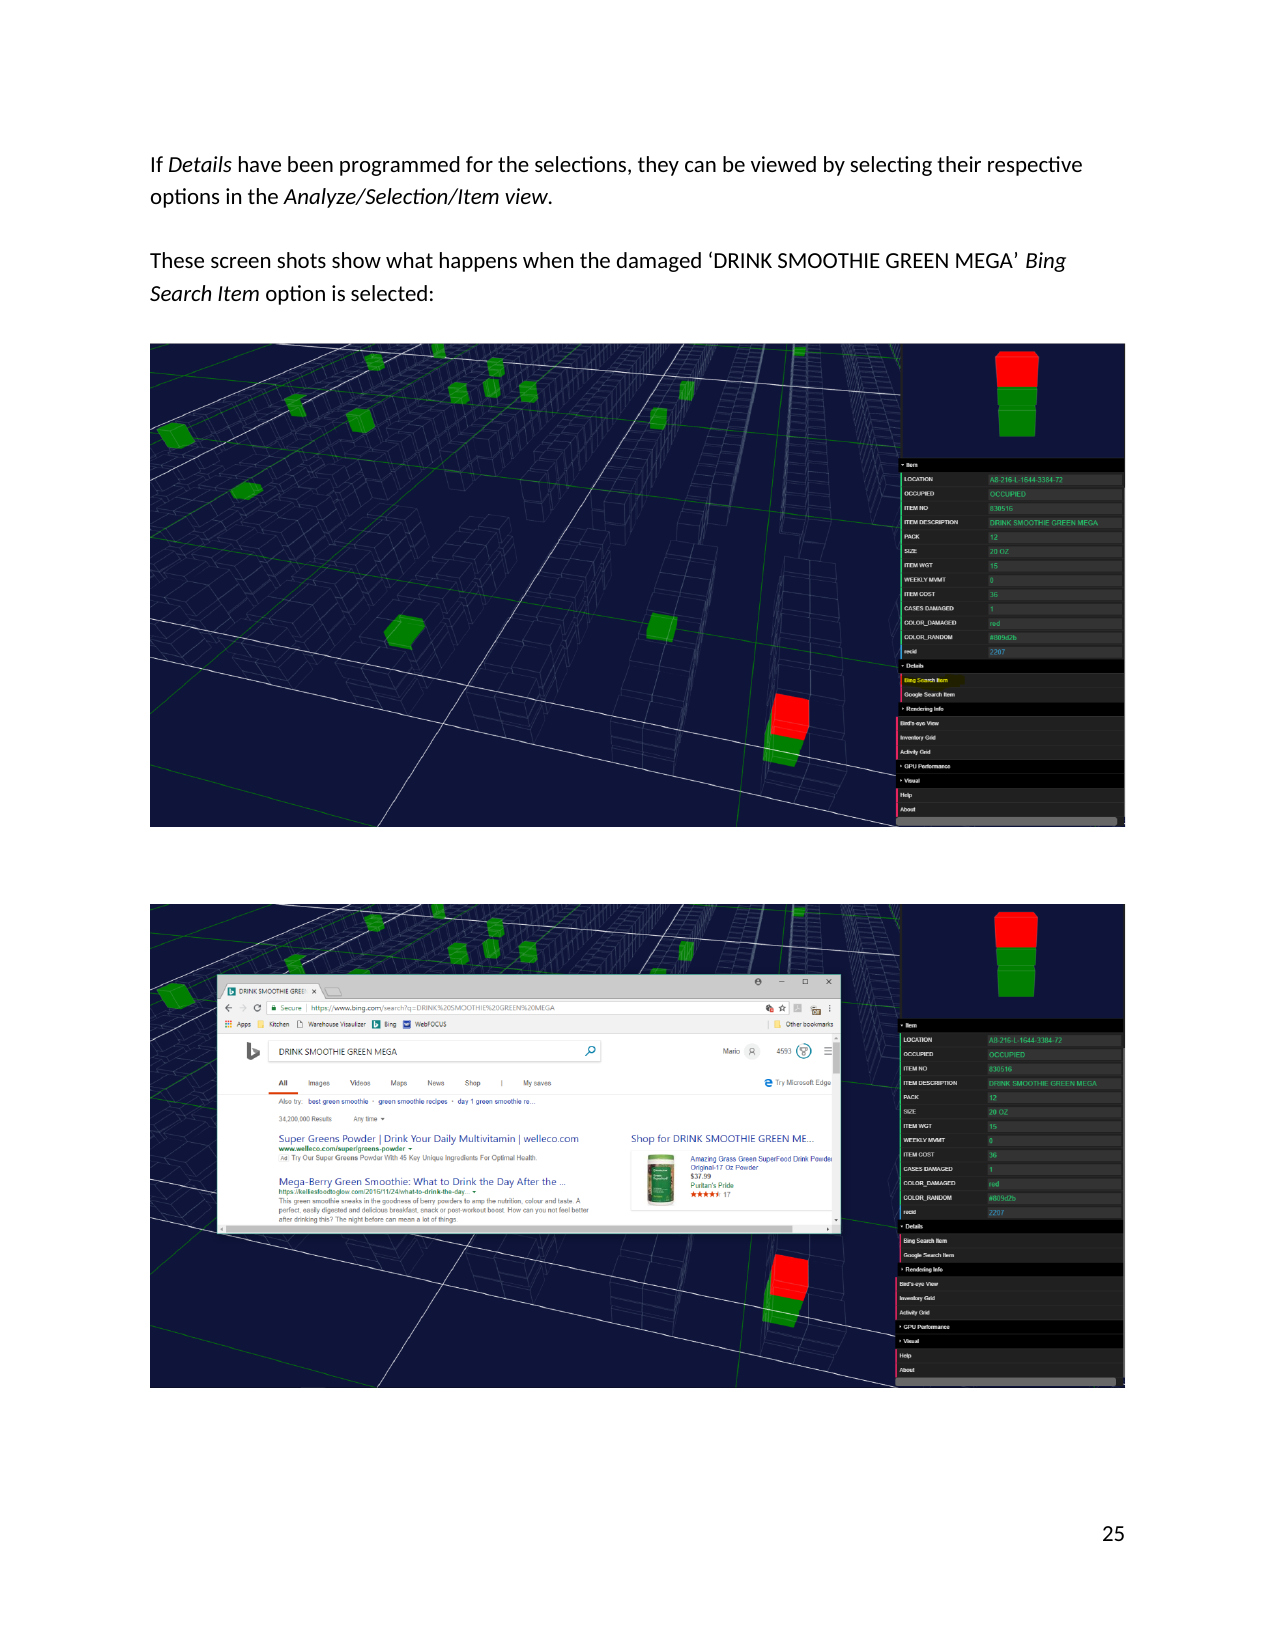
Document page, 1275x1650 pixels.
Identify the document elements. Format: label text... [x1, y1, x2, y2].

text If Details have been programmed for the selections, they can be viewed by selecting their respective options in the Analyze/Selection/Item view. These screen shots show what happens when the damaged ‘DRINK SMOOTHIE GREEN MEGA’ Bing Search Item option is selected: [150, 150, 1125, 343]
picture [150, 343, 1125, 827]
picture [150, 904, 1125, 1388]
